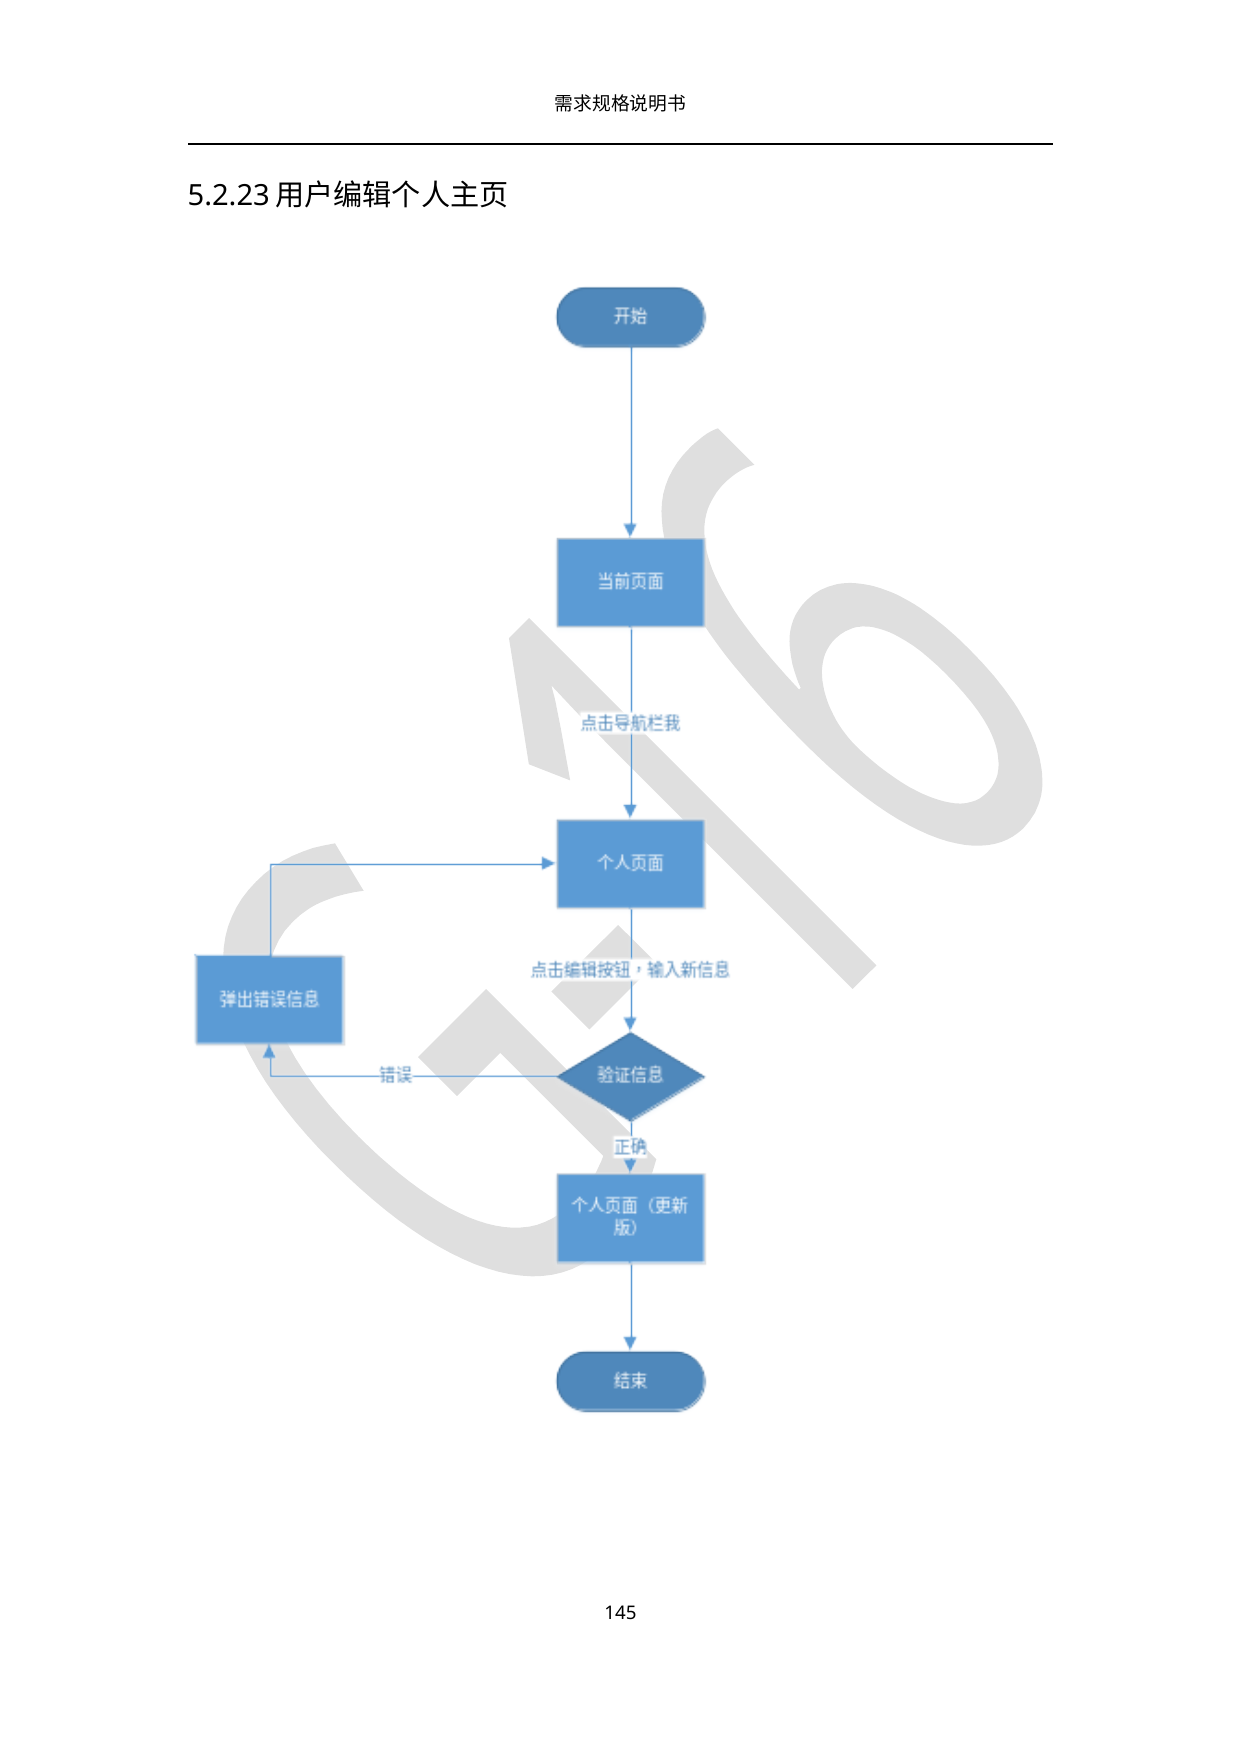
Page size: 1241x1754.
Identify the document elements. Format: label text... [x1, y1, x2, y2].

subtitle 用户编辑个人主页 [187, 160, 1053, 225]
